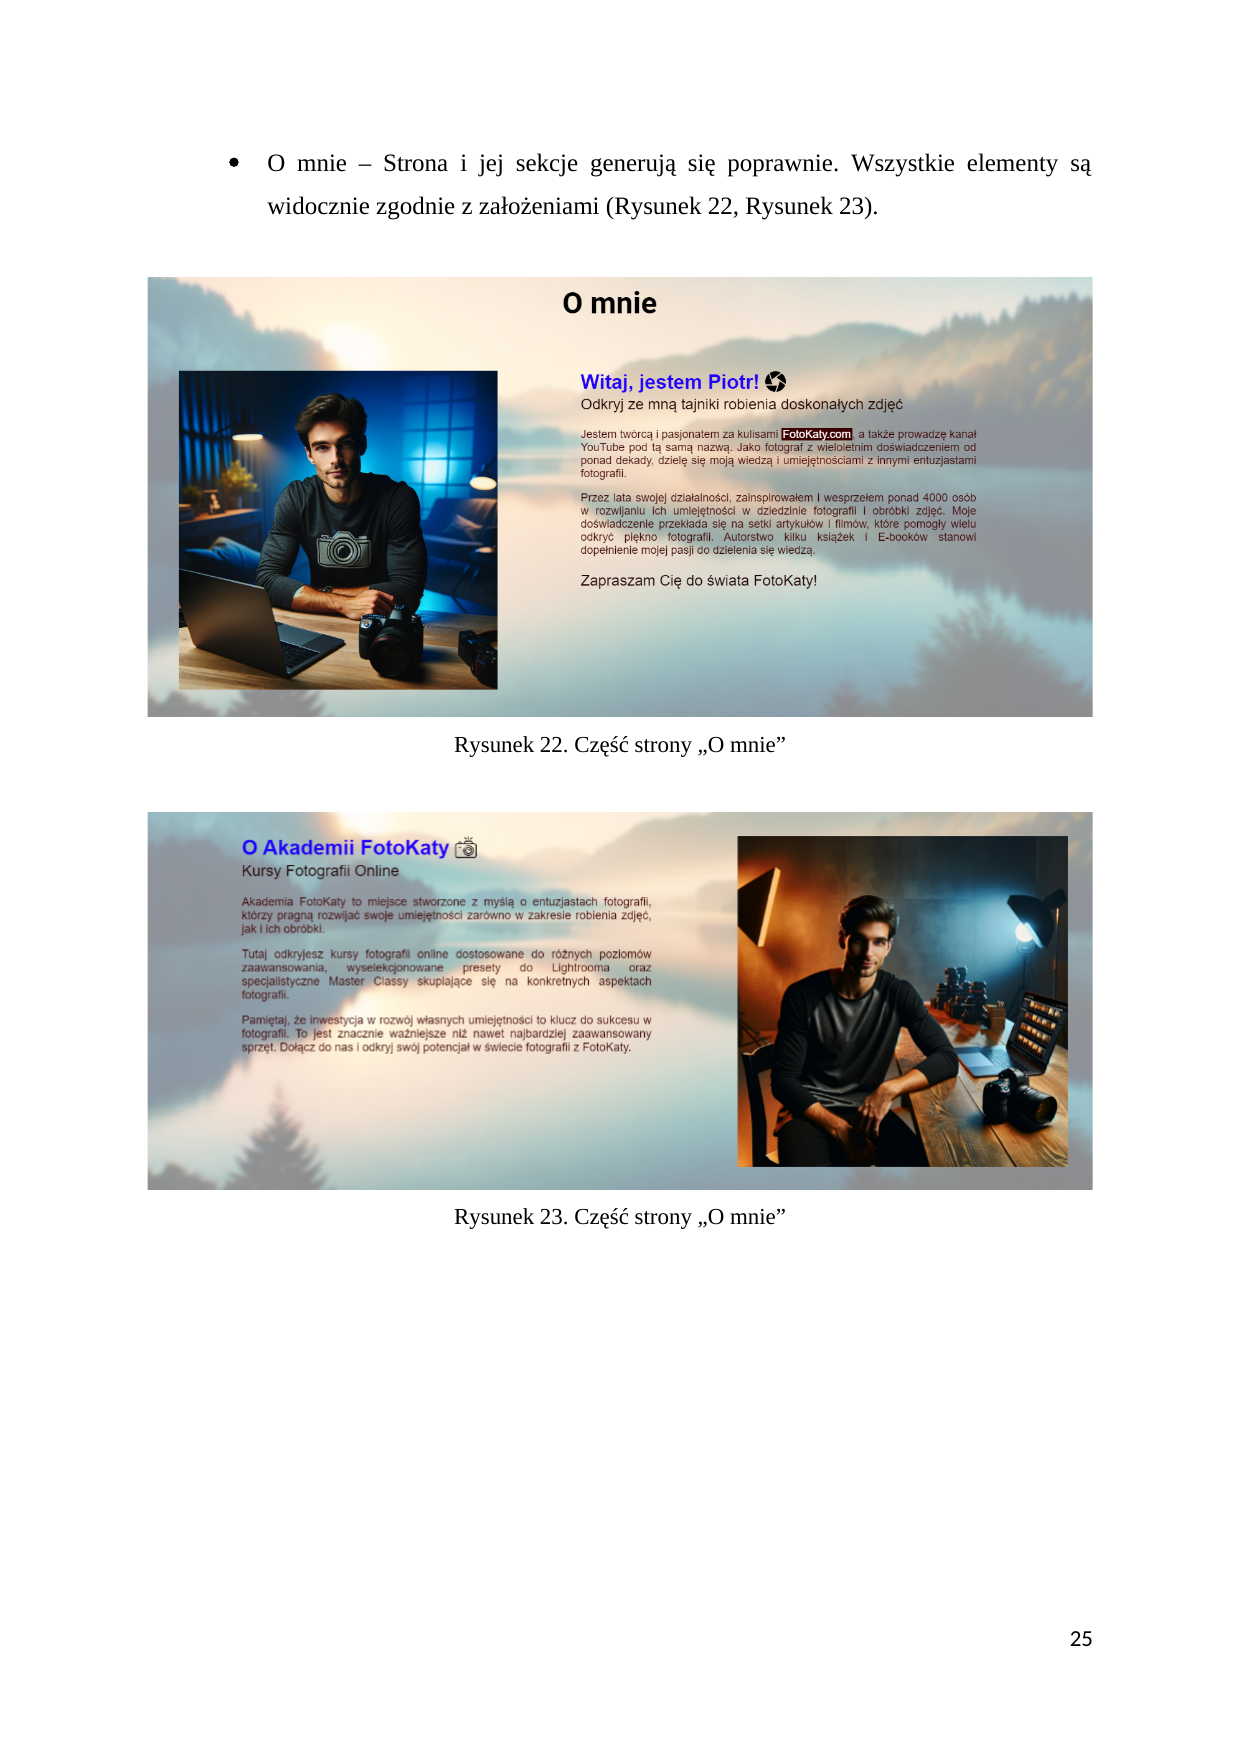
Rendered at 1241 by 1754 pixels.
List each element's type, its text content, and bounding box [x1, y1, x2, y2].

text Rysunek 23. Część strony „O mnie” [148, 1203, 1093, 1229]
list O mnie – Strona i jej sekcje generują się poprawnie. Wszystkie elementy są widocznie zgodnie z założeniami (Rysunek 22, Rysunek 23). [229, 148, 1093, 219]
picture [147, 277, 1093, 717]
text Rysunek 22. Część strony „O mnie” [148, 731, 1093, 757]
picture [147, 812, 1093, 1190]
